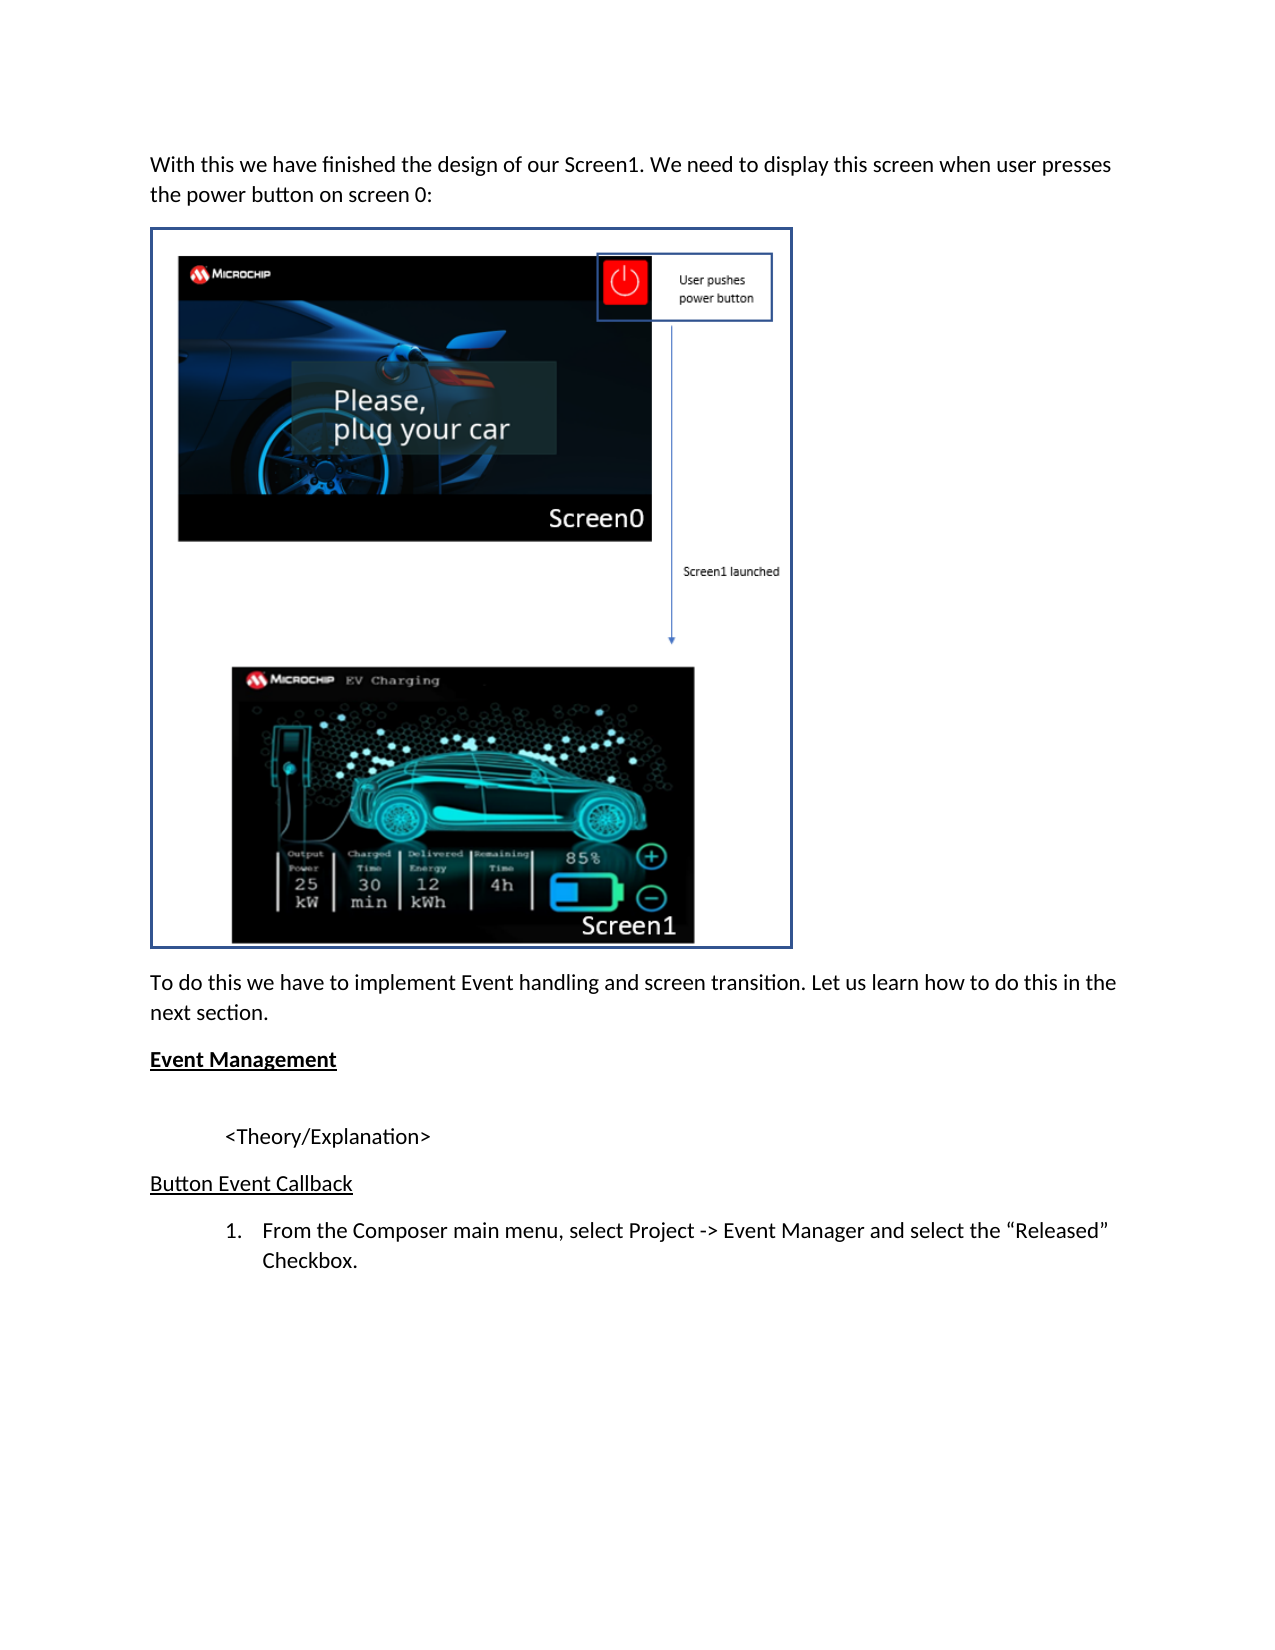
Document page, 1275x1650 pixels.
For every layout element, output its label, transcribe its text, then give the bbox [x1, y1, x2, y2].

text Event Management [150, 1045, 1125, 1073]
text With this we have finished the design of our Screen1. We need to display this screen when user presses the power button on screen 0: [150, 150, 1125, 208]
list From the Composer main menu, select Project -> Event Manager and select the “Released” Checkbox. [225, 1216, 1125, 1274]
text To do this we have to implement Event handling and screen transition. Let us learn how to do this in the next section. [150, 968, 1125, 1026]
picture [153, 230, 790, 946]
text Button Event Callback [150, 1169, 1125, 1197]
list <Theory/Explanation> [225, 1122, 1125, 1150]
